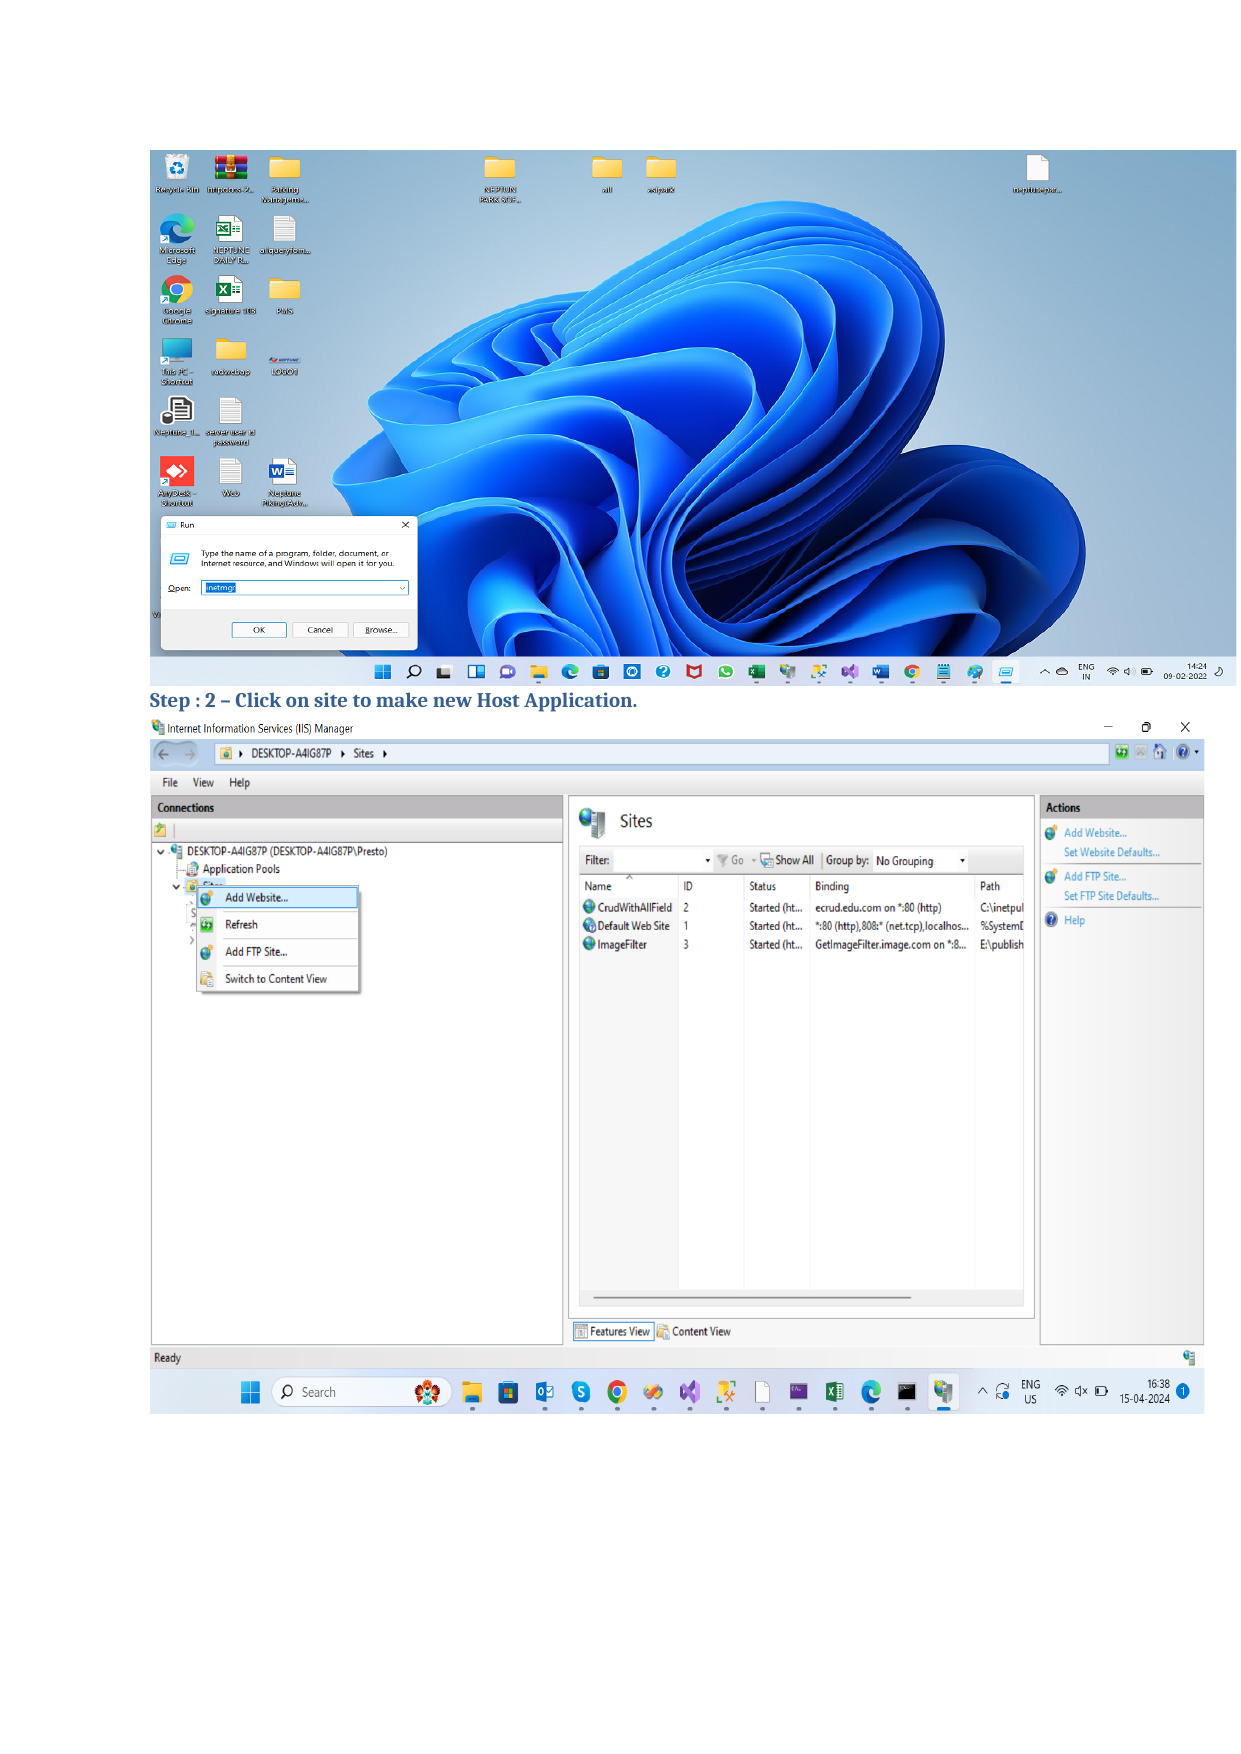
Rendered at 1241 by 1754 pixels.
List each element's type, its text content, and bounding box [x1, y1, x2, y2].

picture [150, 716, 1205, 1414]
picture [150, 150, 1237, 686]
text Step : 2 – Click on site to make new Host Application. [150, 686, 1090, 716]
